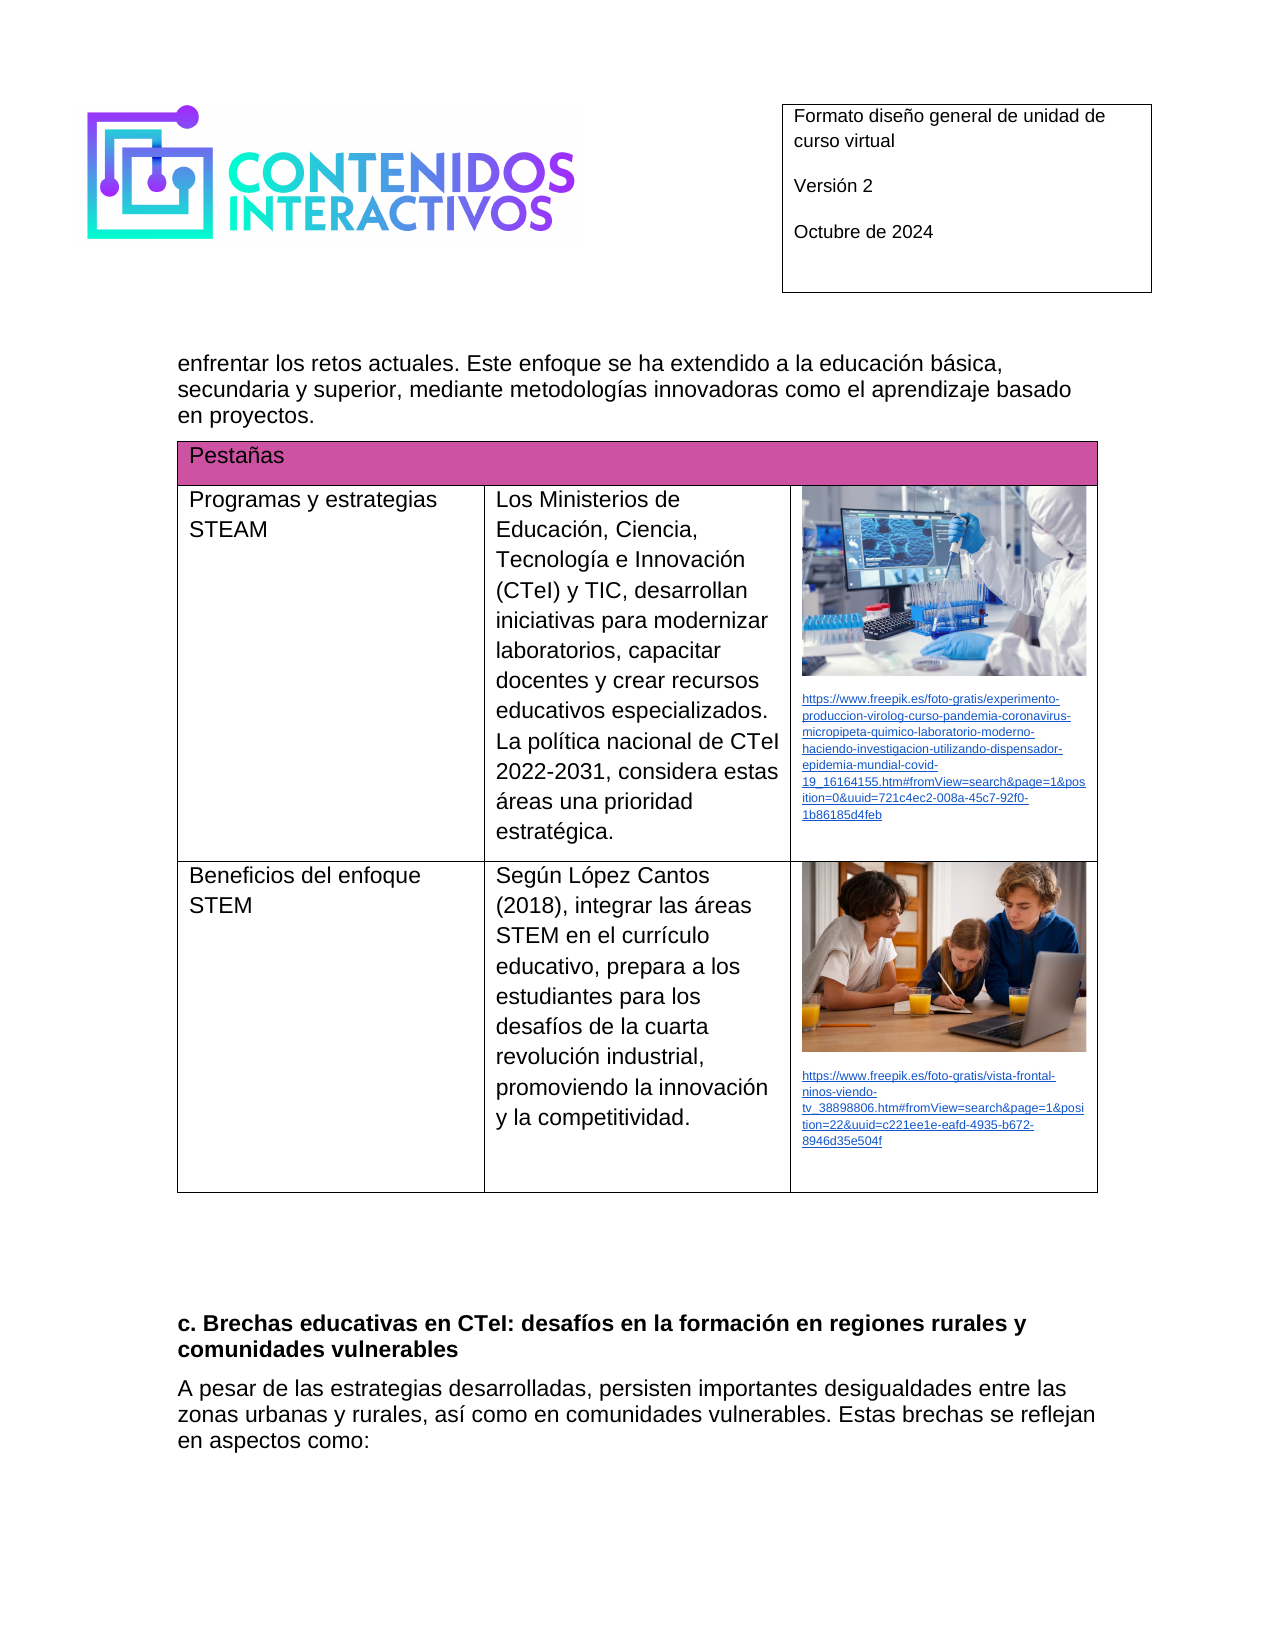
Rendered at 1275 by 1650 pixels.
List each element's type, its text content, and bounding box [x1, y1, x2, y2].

table_cell https://www.freepik.es/foto-gratis/vista-frontal-ninos-viendo-tv_38898806.htm#fromView=search&page=1&position=22&uuid=c221ee1e-eafd-4935-b672-8946d35e504f [791, 862, 1097, 1192]
picture [802, 486, 1087, 676]
picture [76, 103, 583, 247]
table_header Pestañas [178, 442, 1097, 485]
picture [802, 862, 1087, 1052]
table_cell Los Ministerios de Educación, Ciencia, Tecnología e Innovación (CTeI) y TIC, desarrollan iniciativas para modernizar laboratorios, capacitar docentes y crear recursos educativos especializados. La política nacional de CTeI 2022-2031, considera estas áreas una prioridad estratégica. [485, 486, 790, 861]
table_cell Programas y estrategias STEAM [178, 486, 484, 861]
text A pesar de las estrategias desarrolladas, persisten importantes desigualdades entre las zonas urbanas y rurales, así como en comunidades vulnerables. Estas brechas se reflejan en aspectos como: [177, 1375, 1098, 1454]
table_cell Según López Cantos (2018), integrar las áreas STEM en el currículo educativo, prepara a los estudiantes para los desafíos de la cuarta revolución industrial, promoviendo la innovación y la competitividad. [485, 862, 790, 1192]
table_cell https://www.freepik.es/foto-gratis/experimento-produccion-virolog-curso-pandemia-coronavirus-micropipeta-quimico-laboratorio-moderno-haciendo-investigacion-utilizando-dispensador-epidemia-mundial-covid-19_16164155.htm#fromView=search&page=1&position=0&uuid=721c4ec2-008a-45c7-92f0-1b86185d4feb [791, 486, 1097, 861]
table_cell Beneficios del enfoque STEM [178, 862, 484, 1192]
text c. Brechas educativas en CTeI: desafíos en la formación en regiones rurales y comunidades vulnerables [177, 1309, 1098, 1362]
